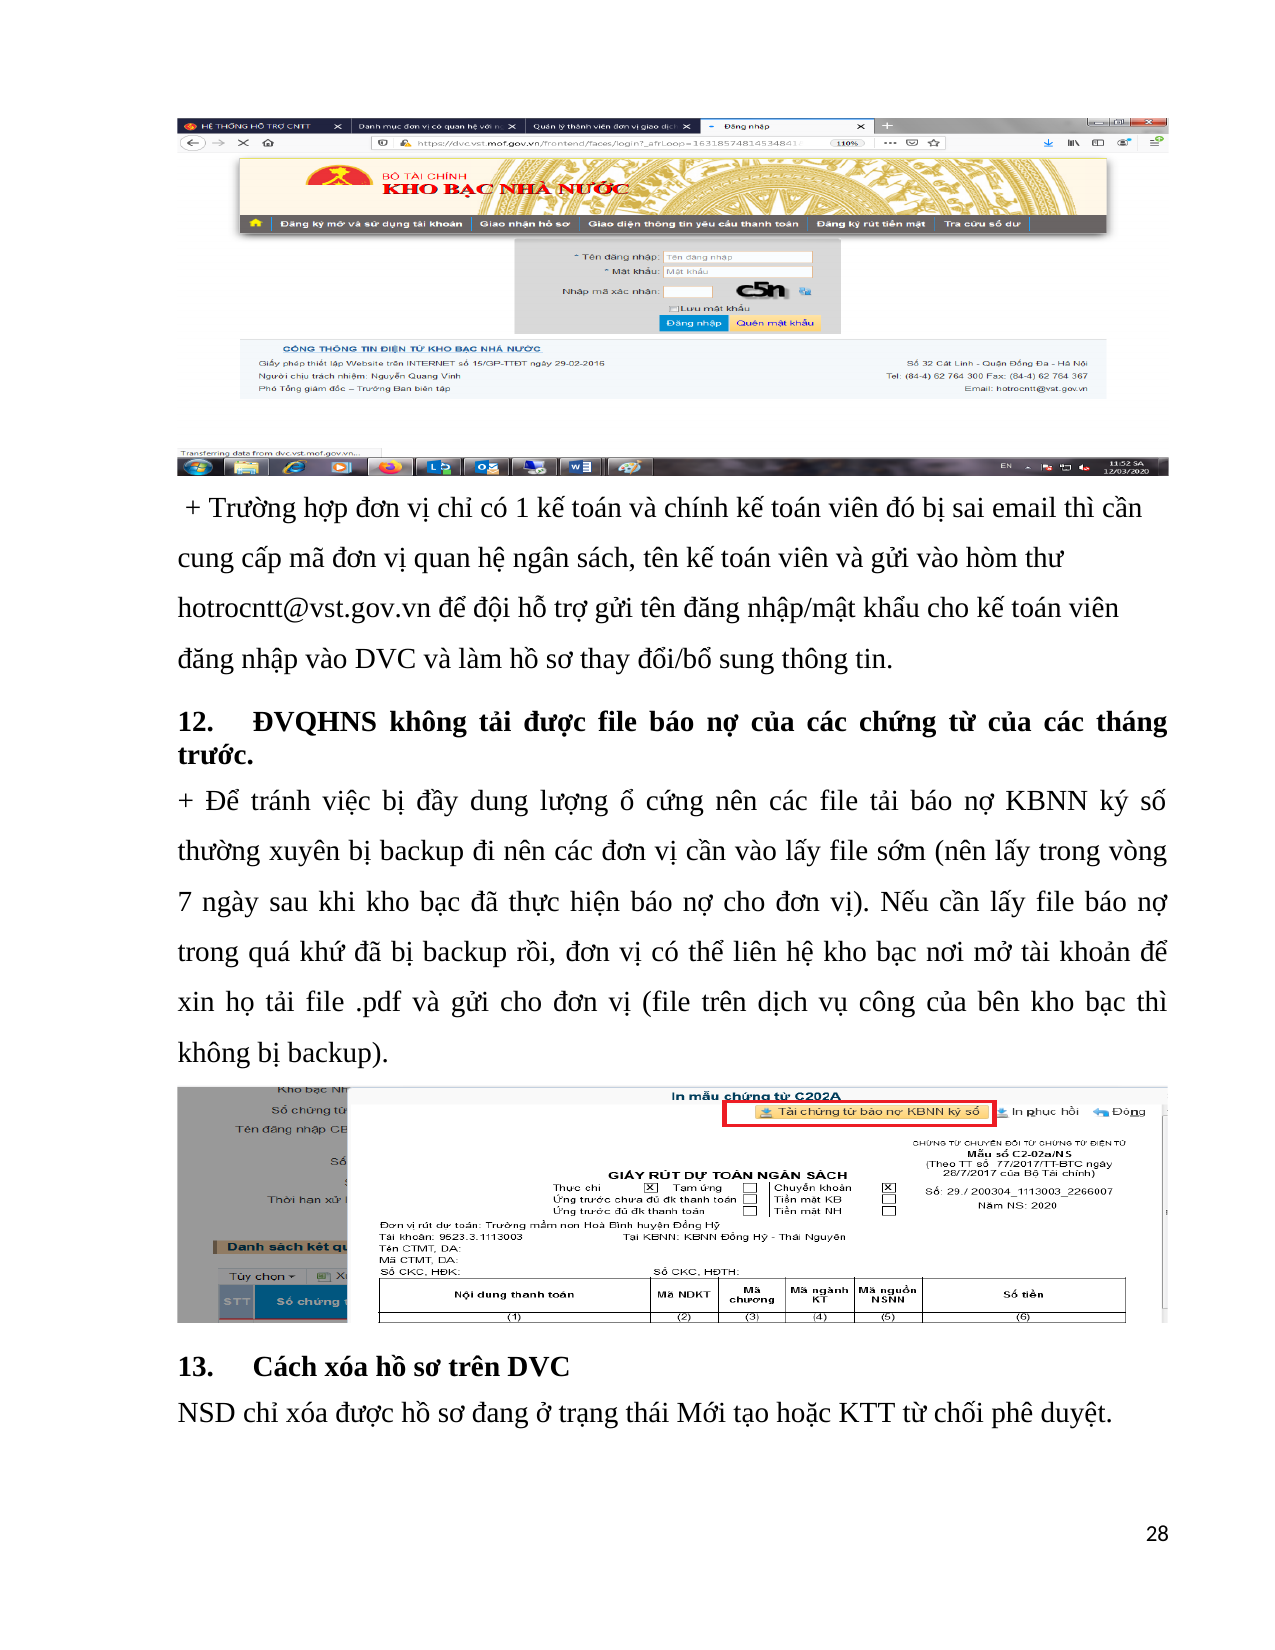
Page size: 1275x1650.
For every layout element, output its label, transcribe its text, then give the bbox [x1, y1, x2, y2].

picture [177, 118, 1169, 476]
picture [177, 1085, 1168, 1323]
list + Trường hợp đơn vị chỉ có 1 kế toán và chính kế toán viên đó bị sai email thì cần cung cấp mã đơn vị quan hệ ngân sách, tên kế toán viên và gửi vào hòm thư hotrocntt@vst.gov.vn để đội hỗ trợ gửi tên đăng nhập/mật khẩu cho kế toán viên đăng nhập vào DVC và làm hồ sơ thay đổi/bổ sung thông tin. [177, 490, 1169, 674]
text NSD chỉ xóa được hồ sơ đang ở trạng thái Mới tạo hoặc KTT từ chối phê duyệt. [177, 1395, 1169, 1429]
subtitle Cách xóa hồ sơ trên DVC [177, 1349, 1169, 1383]
subtitle ĐVQHNS không tải được file báo nợ của các chứng từ của các tháng trước. [177, 704, 1169, 771]
text + Để tránh việc bị đầy dung lượng ổ cứng nên các file tải báo nợ KBNN ký số thường xuyên bị backup đi nên các đơn vị cần vào lấy file sớm (nên lấy trong vòng 7 ngày sau khi kho bạc đã thực hiện báo nợ cho đơn vị). Nếu cần lấy file báo nợ trong quá khứ đã bị backup rồi, đơn vị có thể liên hệ kho bạc nơi mở tài khoản để xin họ tải file .pdf và gửi cho đơn vị (file trên dịch vụ công của bên kho bạc thì không bị backup). [177, 783, 1169, 1068]
